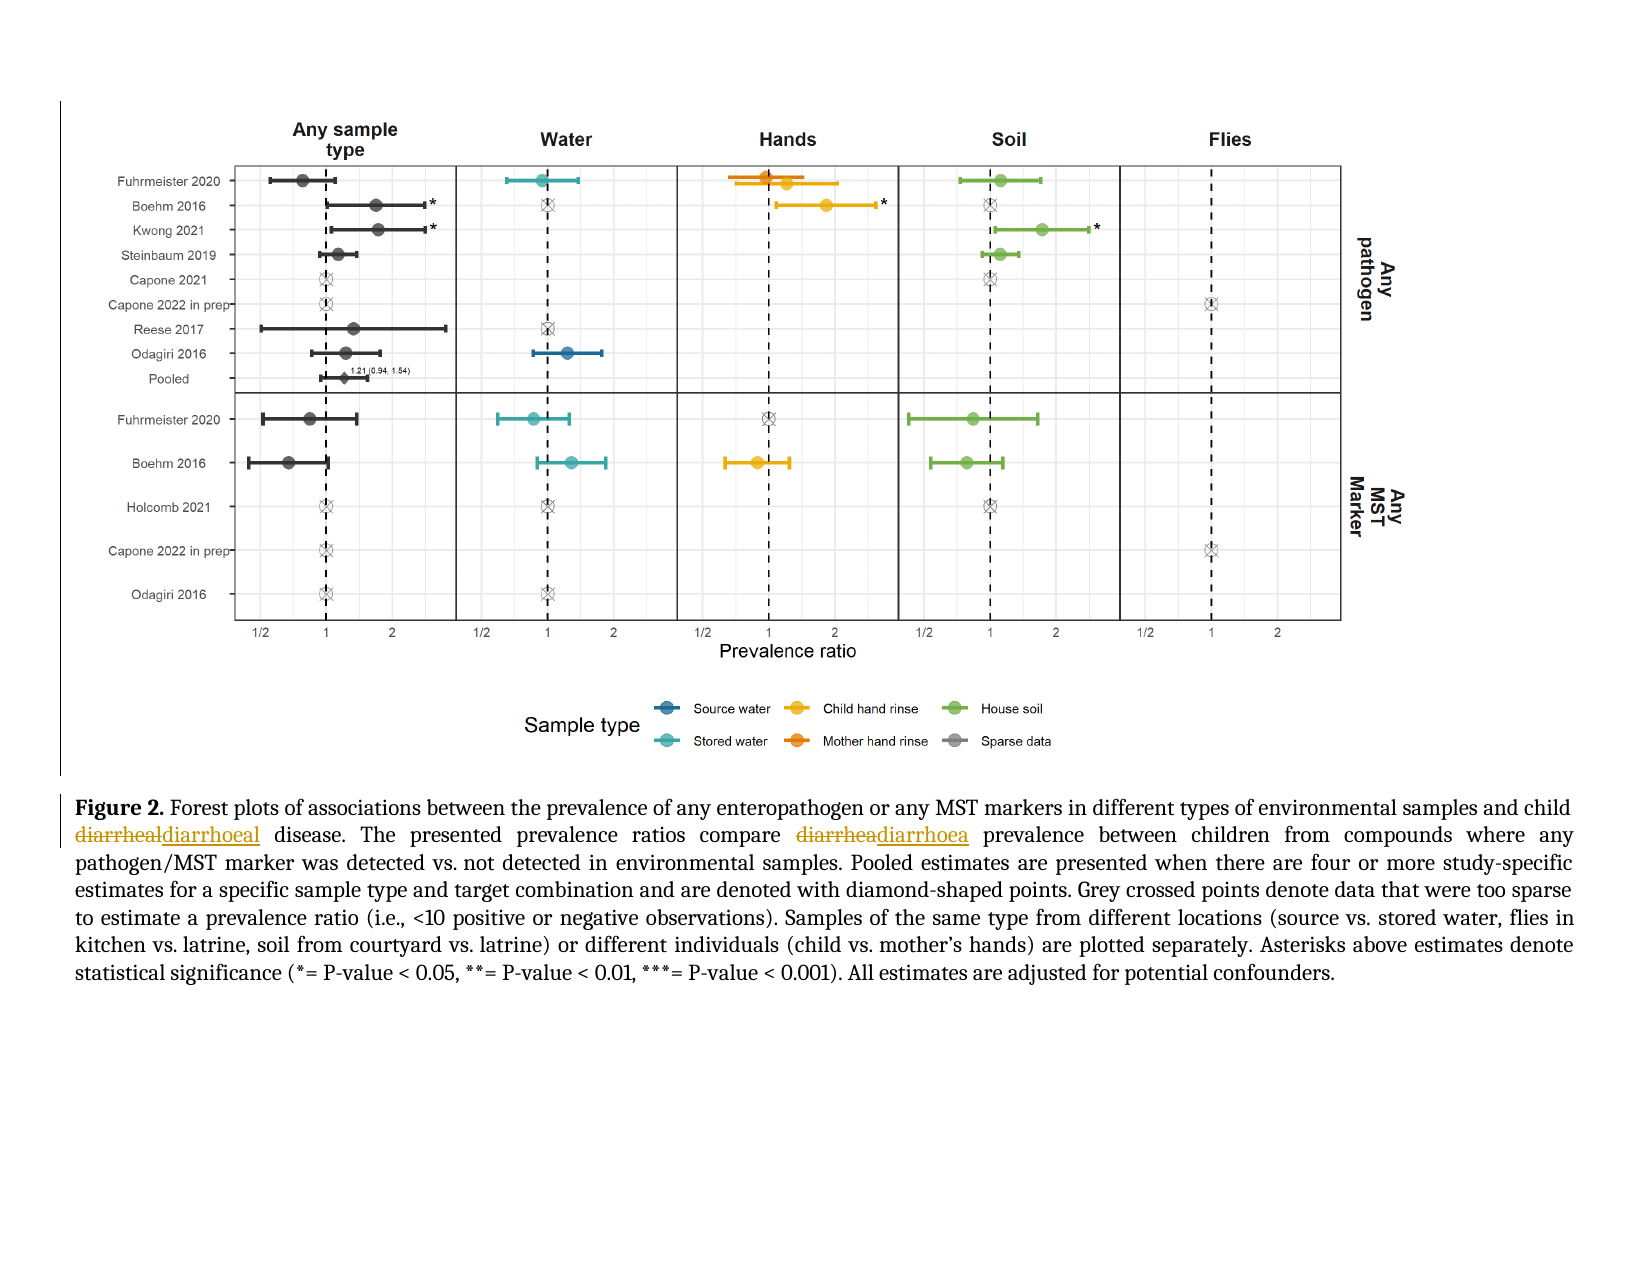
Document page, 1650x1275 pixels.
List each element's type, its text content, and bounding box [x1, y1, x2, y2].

text Figure 2. Forest plots of associations between the prevalence of any enteropathogen or any MST markers in different types of environmental samples and child disease. The presented prevalence ratios compare prevalence between children from compounds where any pathogen/MST marker was detected vs. not detected in environmental samples. Pooled estimates are presented when there are four or more study-specific estimates for a specific sample type and target combination and are denoted with diamond-shaped points. Grey crossed points denote data that were too sparse to estimate a prevalence ratio (i.e., <10 positive or negative observations). Samples of the same type from different locations (source vs. stored water, flies in kitchen vs. latrine, soil from courtyard vs. latrine) or different individuals (child vs. mother’s hands) are plotted separately. Asterisks above estimates denote statistical significance (*= P-value < 0.05, **= P-value < 0.01, ***= P-value < 0.001). All estimates are adjusted for potential confounders. [75, 794, 1575, 986]
picture [75, 101, 1425, 777]
